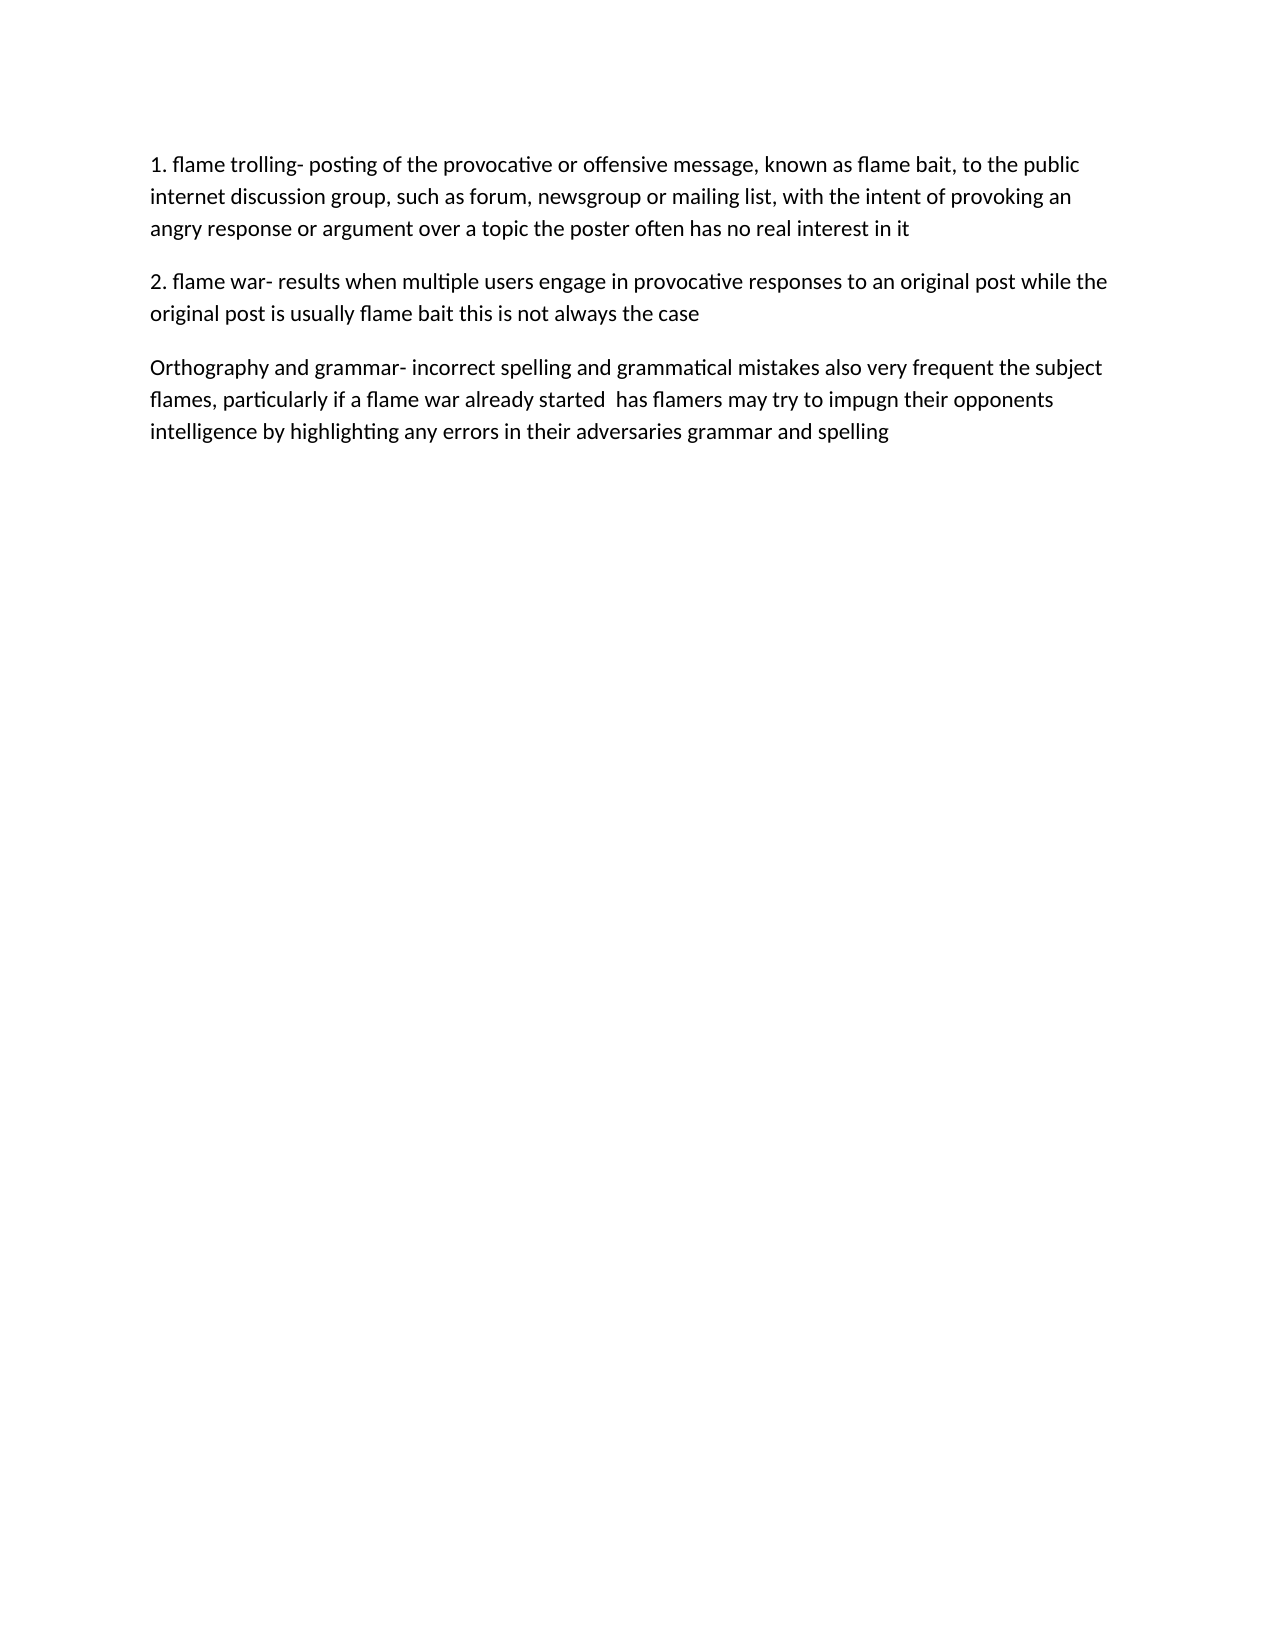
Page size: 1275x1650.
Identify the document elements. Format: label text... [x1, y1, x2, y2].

text 2. flame war- results when multiple users engage in provocative responses to an original post while the original post is usually flame bait this is not always the case [150, 267, 1125, 328]
text 1. flame trolling- posting of the provocative or offensive message, known as flame bait, to the public internet discussion group, such as forum, newsgroup or mailing list, with the intent of provoking an angry response or argument over a topic the poster often has no real interest in it [150, 150, 1125, 242]
text Orthography and grammar- incorrect spelling and grammatical mistakes also very frequent the subject flames, particularly if a flame war already started has flamers may try to impugn their opponents intelligence by highlighting any errors in their adversaries grammar and spelling [150, 353, 1125, 445]
